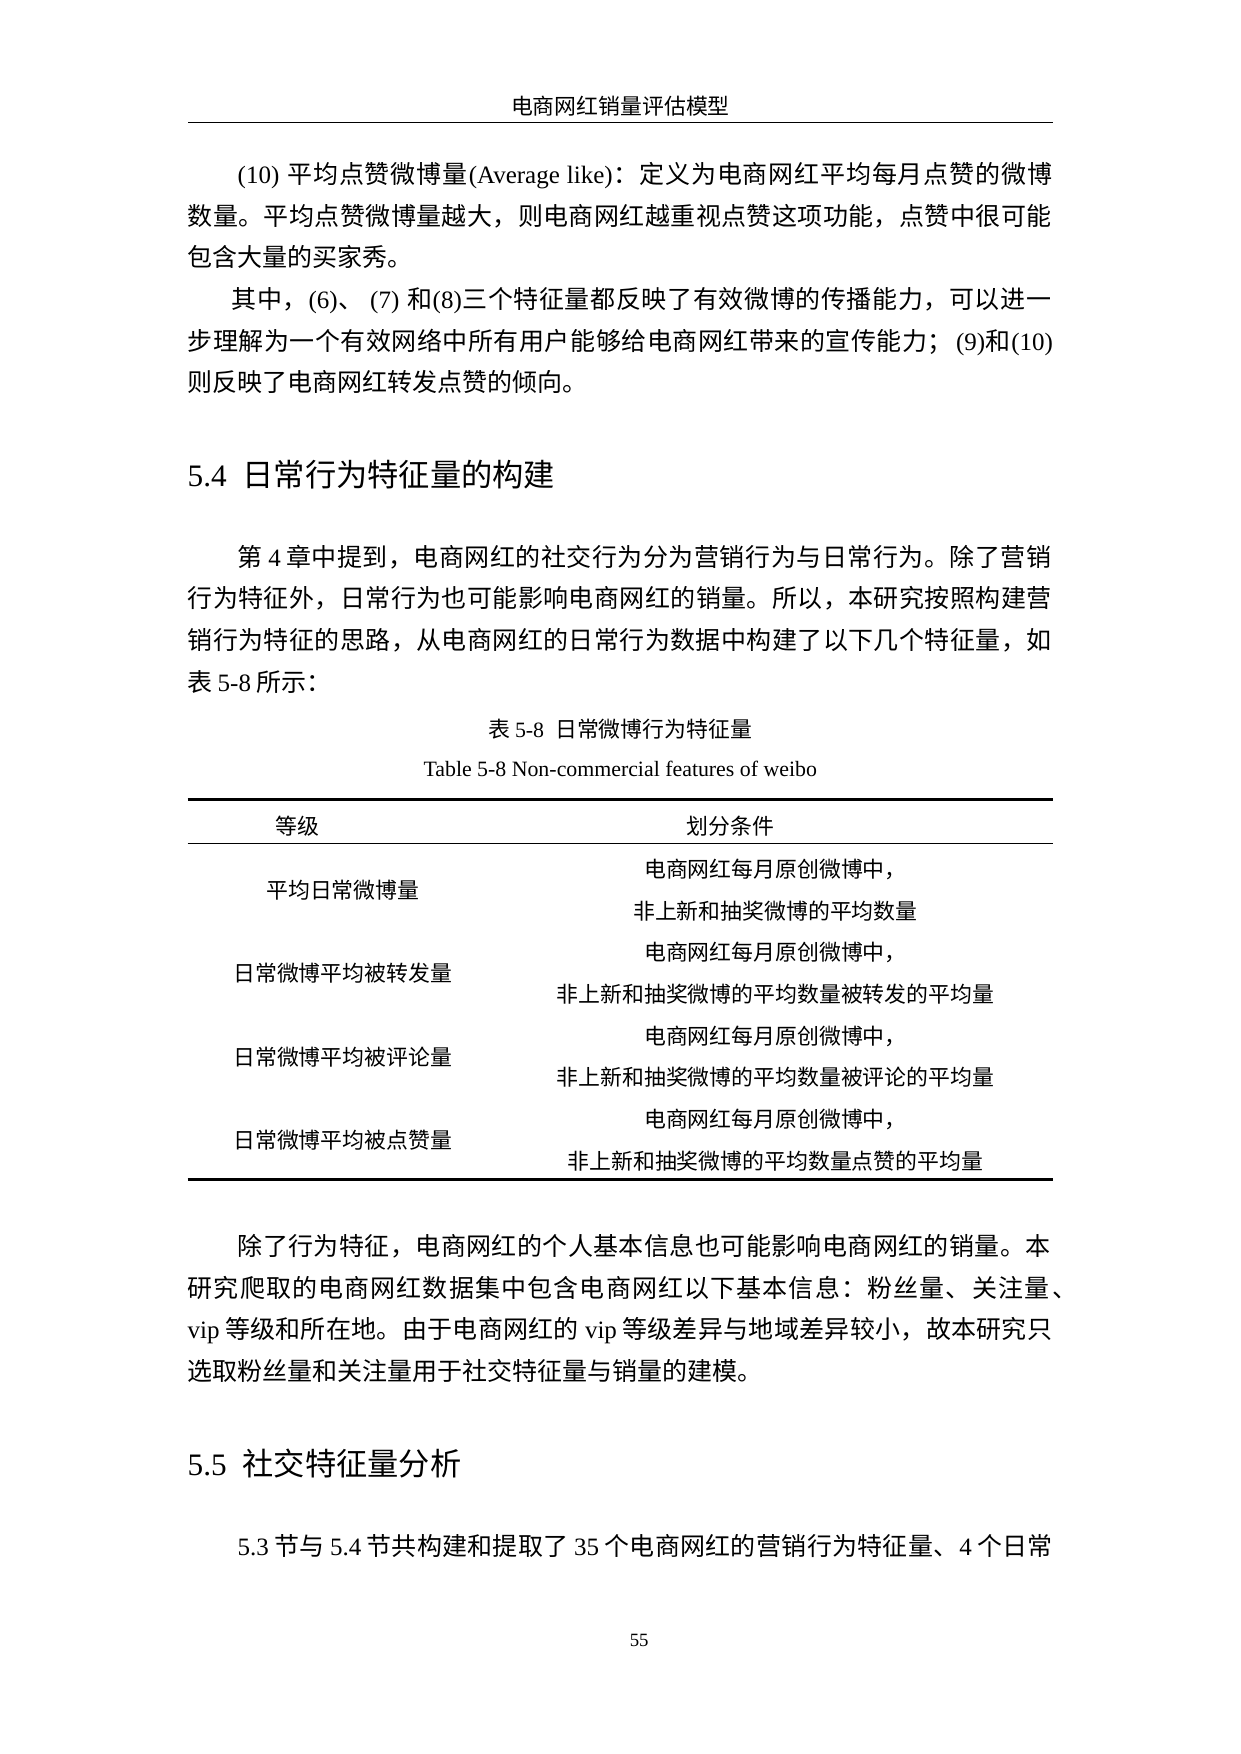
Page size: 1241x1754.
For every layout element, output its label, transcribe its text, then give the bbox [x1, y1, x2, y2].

table_cell 电商网红每月原创微博中， 非上新和抽奖微博的平均数量 [498, 844, 1053, 927]
table_cell 电商网红每月原创微博中， 非上新和抽奖微博的平均数量点赞的平均量 [498, 1094, 1053, 1177]
table_cell 日常微博平均被评论量 [188, 1011, 497, 1094]
table_cell 平均日常微博量 [188, 844, 497, 927]
table_cell 电商网红每月原创微博中， 非上新和抽奖微博的平均数量被评论的平均量 [498, 1011, 1053, 1094]
text 其中，(6)、 (7) 和(8)三个特征量都反映了有效微博的传播能力，可以进一步理解为一个有效网络中所有用户能够给电商网红带来的宣传能力；(9)和(10)则反映了电商网红转发点赞的倾向。 [187, 275, 1053, 400]
table_cell 电商网红每月原创微博中， 非上新和抽奖微博的平均数量被转发的平均量 [498, 928, 1053, 1011]
table_cell 日常微博平均被点赞量 [188, 1094, 497, 1177]
text (10) 平均点赞微博量(Average like)：定义为电商网红平均每月点赞的微博数量。平均点赞微博量越大，则电商网红越重视点赞这项功能，点赞中很可能包含大量的买家秀。 [187, 150, 1053, 275]
text 5.4 日常行为特征量的构建 [187, 450, 1053, 495]
text 除了行为特征，电商网红的个人基本信息也可能影响电商网红的销量。本研究爬取的电商网红数据集中包含电商网红以下基本信息：粉丝量、关注量、vip等级和所在地。由于电商网红的vip等级差异与地域差异较小，故本研究只选取粉丝量和关注量用于社交特征量与销量的建模。 [187, 1222, 1053, 1389]
text Table 5-8 Non-commercial features of weibo [187, 743, 1053, 785]
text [187, 1522, 1053, 1563]
text 表5-8 日常微博行为特征量 [187, 712, 1053, 743]
table_cell 日常微博平均被转发量 [188, 928, 497, 1011]
text 5.5 社交特征量分析 [187, 1439, 1053, 1484]
table_header 等级 [188, 801, 407, 842]
table_header 划分条件 [407, 801, 1053, 842]
text 第4章中提到，电商网红的社交行为分为营销行为与日常行为。除了营销行为特征外，日常行为也可能影响电商网红的销量。所以，本研究按照构建营销行为特征的思路，从电商网红的日常行为数据中构建了以下几个特征量，如表5-8所示： [187, 533, 1053, 699]
